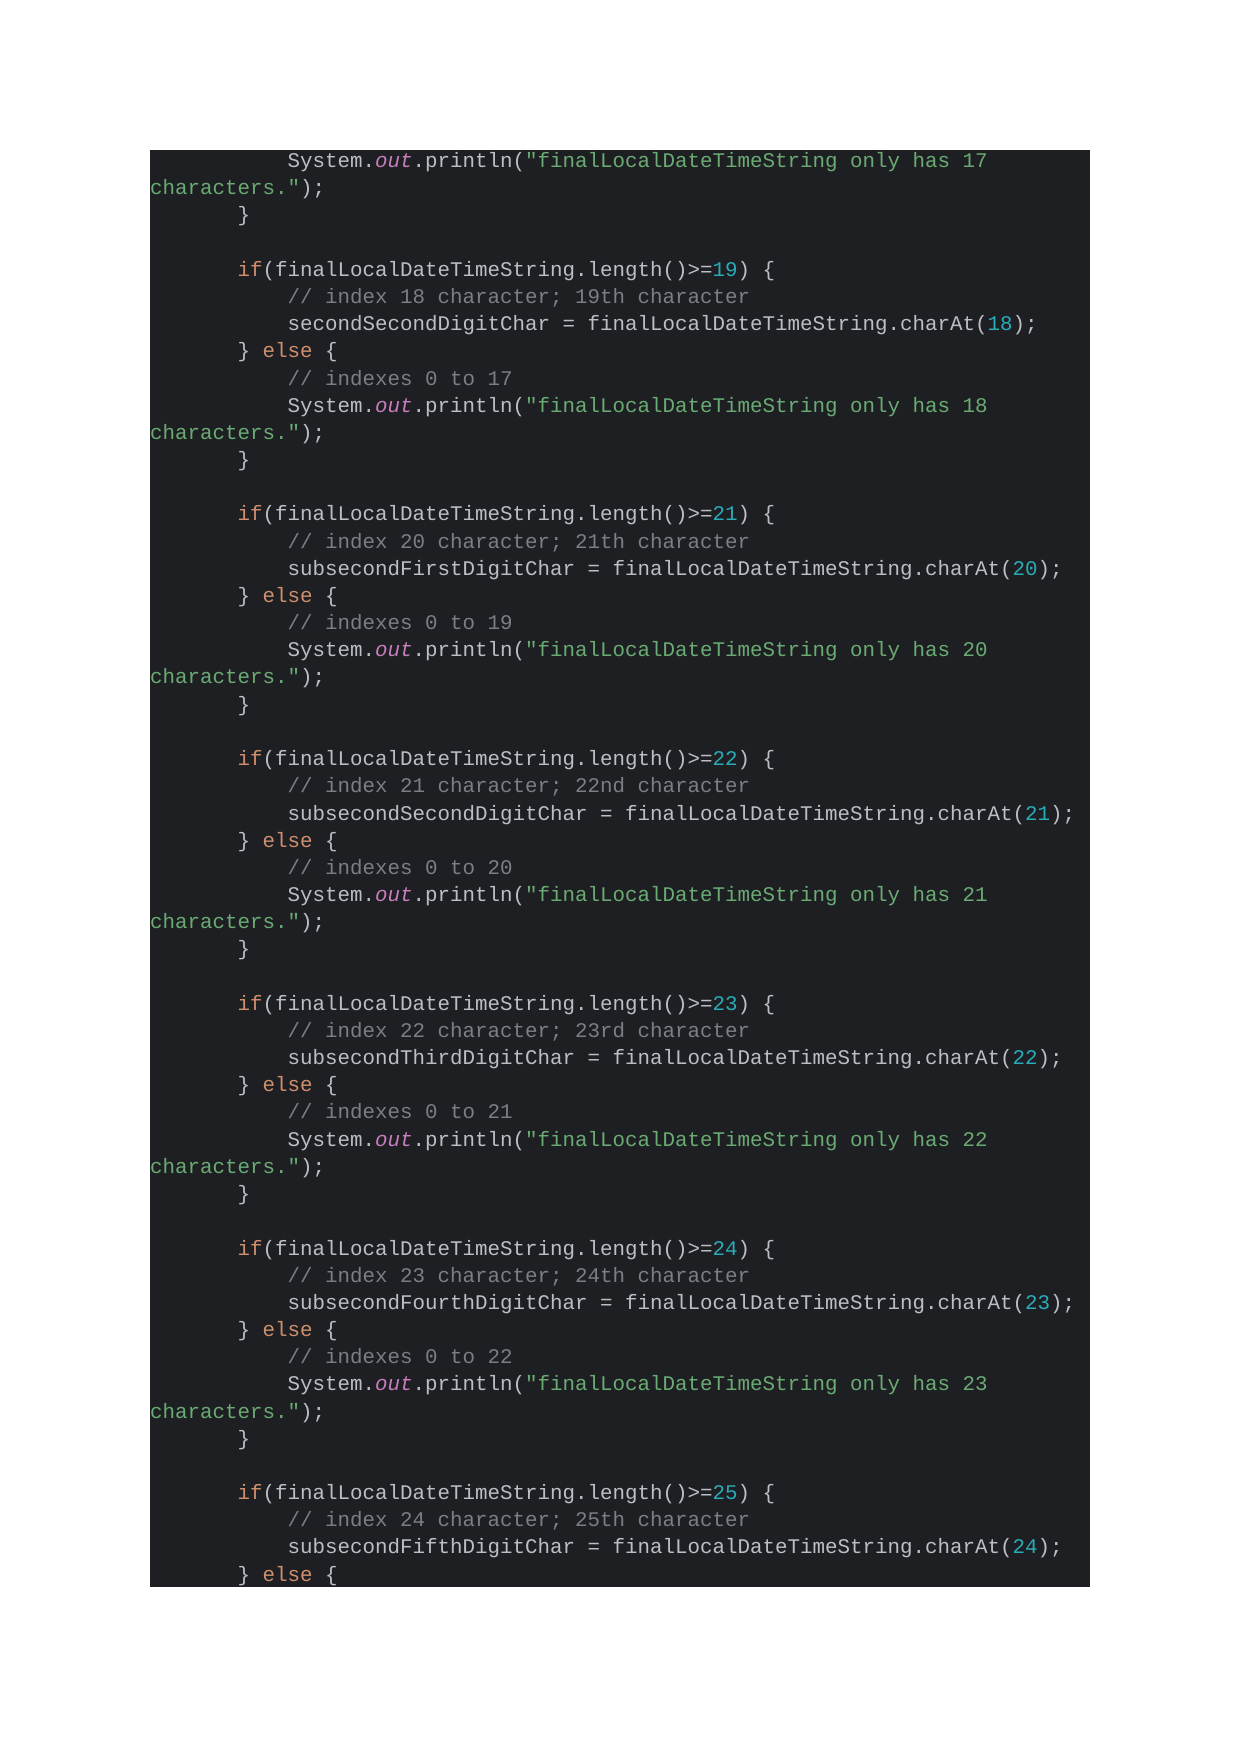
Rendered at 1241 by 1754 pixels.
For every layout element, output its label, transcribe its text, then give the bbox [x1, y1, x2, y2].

text // index 24 character; 25th character [150, 1509, 1090, 1533]
text // indexes 0 to 19 [150, 612, 1090, 636]
text // index 18 character; 19th character [150, 286, 1090, 309]
text System.out.println("finalLocalDateTimeString only has 18 characters."); [150, 395, 1090, 446]
text } [150, 1183, 1090, 1207]
text } [150, 938, 1090, 962]
text subsecondThirdDigitChar = finalLocalDateTimeString.charAt(22); [150, 1047, 1090, 1071]
text subsecondFifthDigitChar = finalLocalDateTimeString.charAt(24); [150, 1537, 1090, 1560]
text System.out.println("finalLocalDateTimeString only has 23 characters."); [150, 1373, 1090, 1424]
text // index 23 character; 24th character [150, 1265, 1090, 1288]
text } [150, 694, 1090, 717]
text } else { [150, 1319, 1090, 1343]
text // indexes 0 to 21 [150, 1102, 1090, 1125]
text if(finalLocalDateTimeString.length()>=21) { [150, 503, 1090, 527]
text secondSecondDigitChar = finalLocalDateTimeString.charAt(18); [150, 313, 1090, 337]
text } else { [150, 1564, 1090, 1587]
text if(finalLocalDateTimeString.length()>=24) { [150, 1237, 1090, 1261]
text // index 22 character; 23rd character [150, 1020, 1090, 1044]
text // index 20 character; 21th character [150, 531, 1090, 554]
text if(finalLocalDateTimeString.length()>=23) { [150, 993, 1090, 1016]
text System.out.println("finalLocalDateTimeString only has 22 characters."); [150, 1129, 1090, 1179]
text } else { [150, 340, 1090, 364]
text // indexes 0 to 20 [150, 857, 1090, 881]
text } else { [150, 1074, 1090, 1098]
text } [150, 1428, 1090, 1451]
text subsecondSecondDigitChar = finalLocalDateTimeString.charAt(21); [150, 802, 1090, 826]
text } else { [150, 830, 1090, 853]
text System.out.println("finalLocalDateTimeString only has 17 characters."); [150, 150, 1090, 201]
text } else { [150, 585, 1090, 609]
text if(finalLocalDateTimeString.length()>=19) { [150, 259, 1090, 282]
text if(finalLocalDateTimeString.length()>=22) { [150, 748, 1090, 772]
text System.out.println("finalLocalDateTimeString only has 21 characters."); [150, 884, 1090, 935]
text } [150, 449, 1090, 473]
text if(finalLocalDateTimeString.length()>=25) { [150, 1482, 1090, 1506]
text // index 21 character; 22nd character [150, 775, 1090, 799]
text // indexes 0 to 22 [150, 1346, 1090, 1370]
text } [150, 204, 1090, 228]
text // indexes 0 to 17 [150, 367, 1090, 391]
text subsecondFourthDigitChar = finalLocalDateTimeString.charAt(23); [150, 1292, 1090, 1316]
text subsecondFirstDigitChar = finalLocalDateTimeString.charAt(20); [150, 558, 1090, 581]
text System.out.println("finalLocalDateTimeString only has 20 characters."); [150, 639, 1090, 690]
